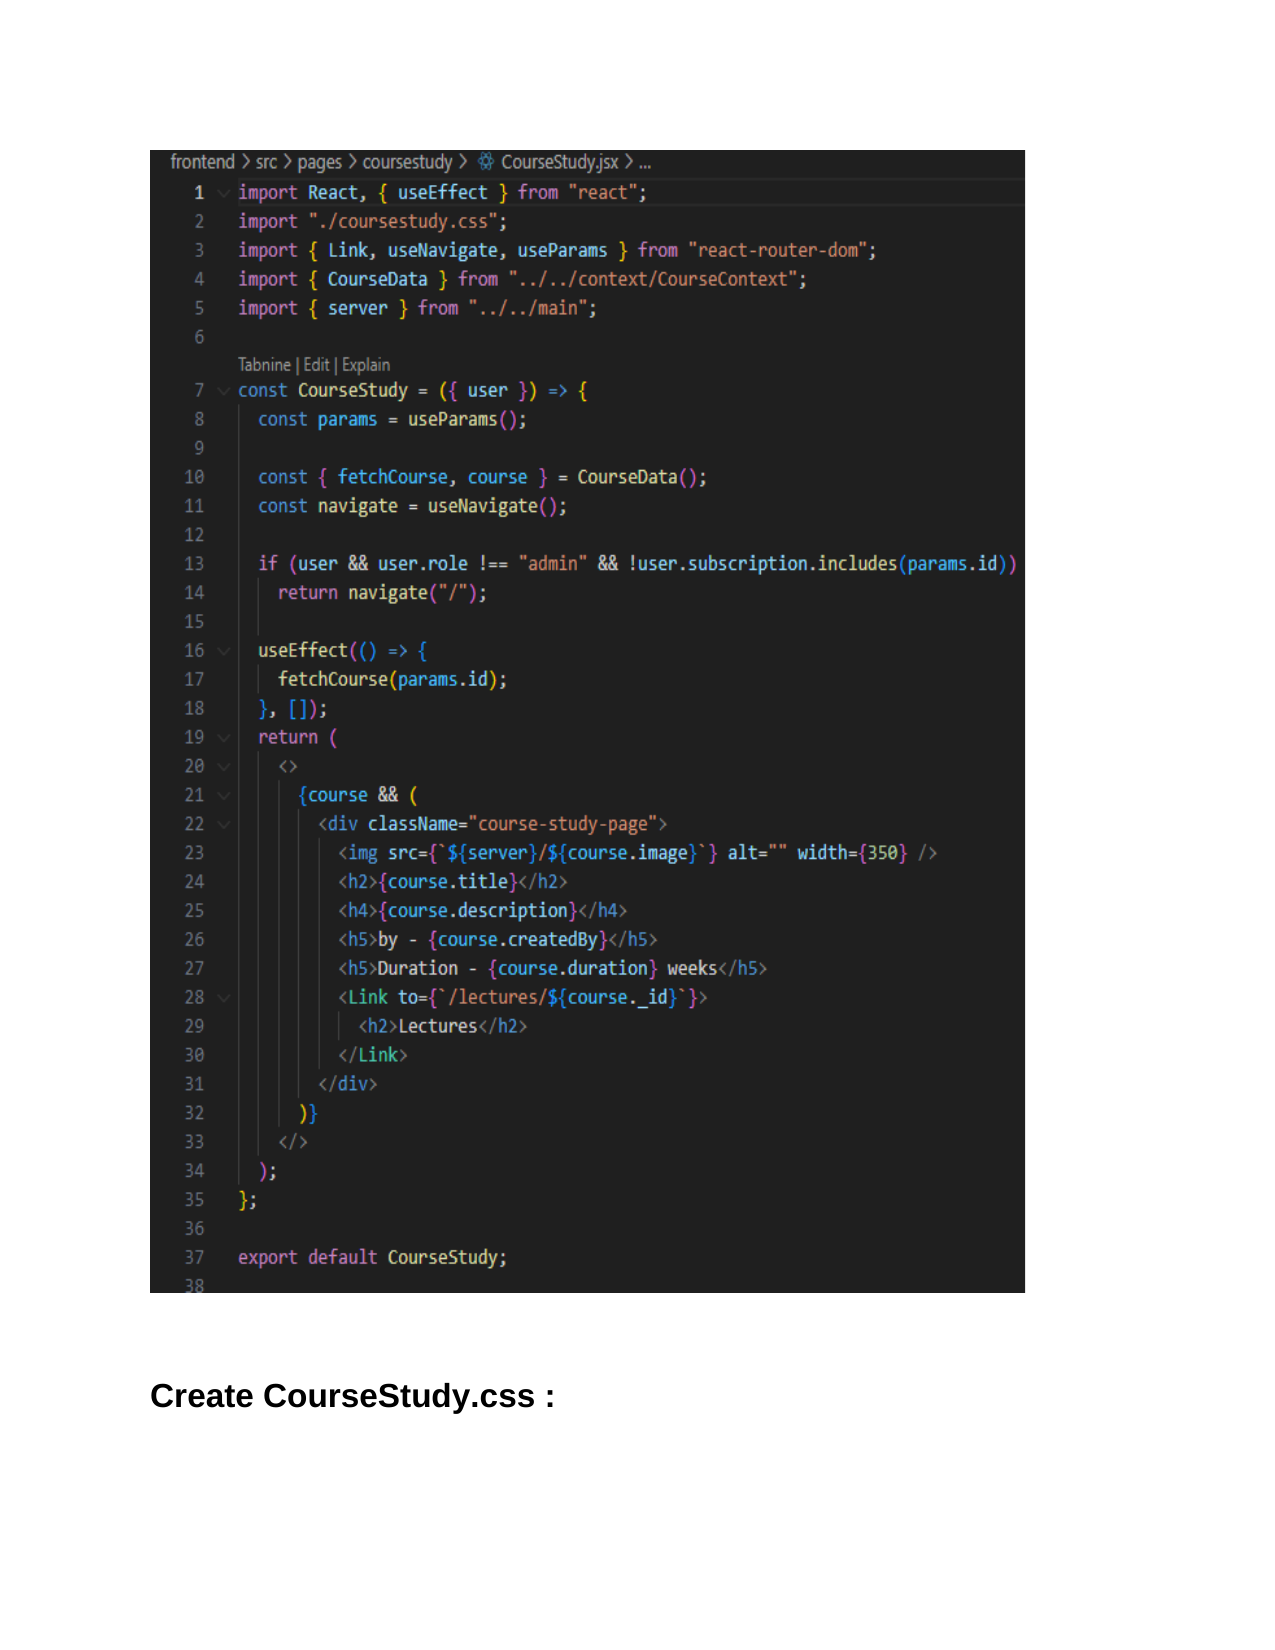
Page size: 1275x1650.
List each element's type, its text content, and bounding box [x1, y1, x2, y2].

picture [150, 150, 1025, 1293]
text Create CourseStudy.css : [150, 1376, 1125, 1414]
